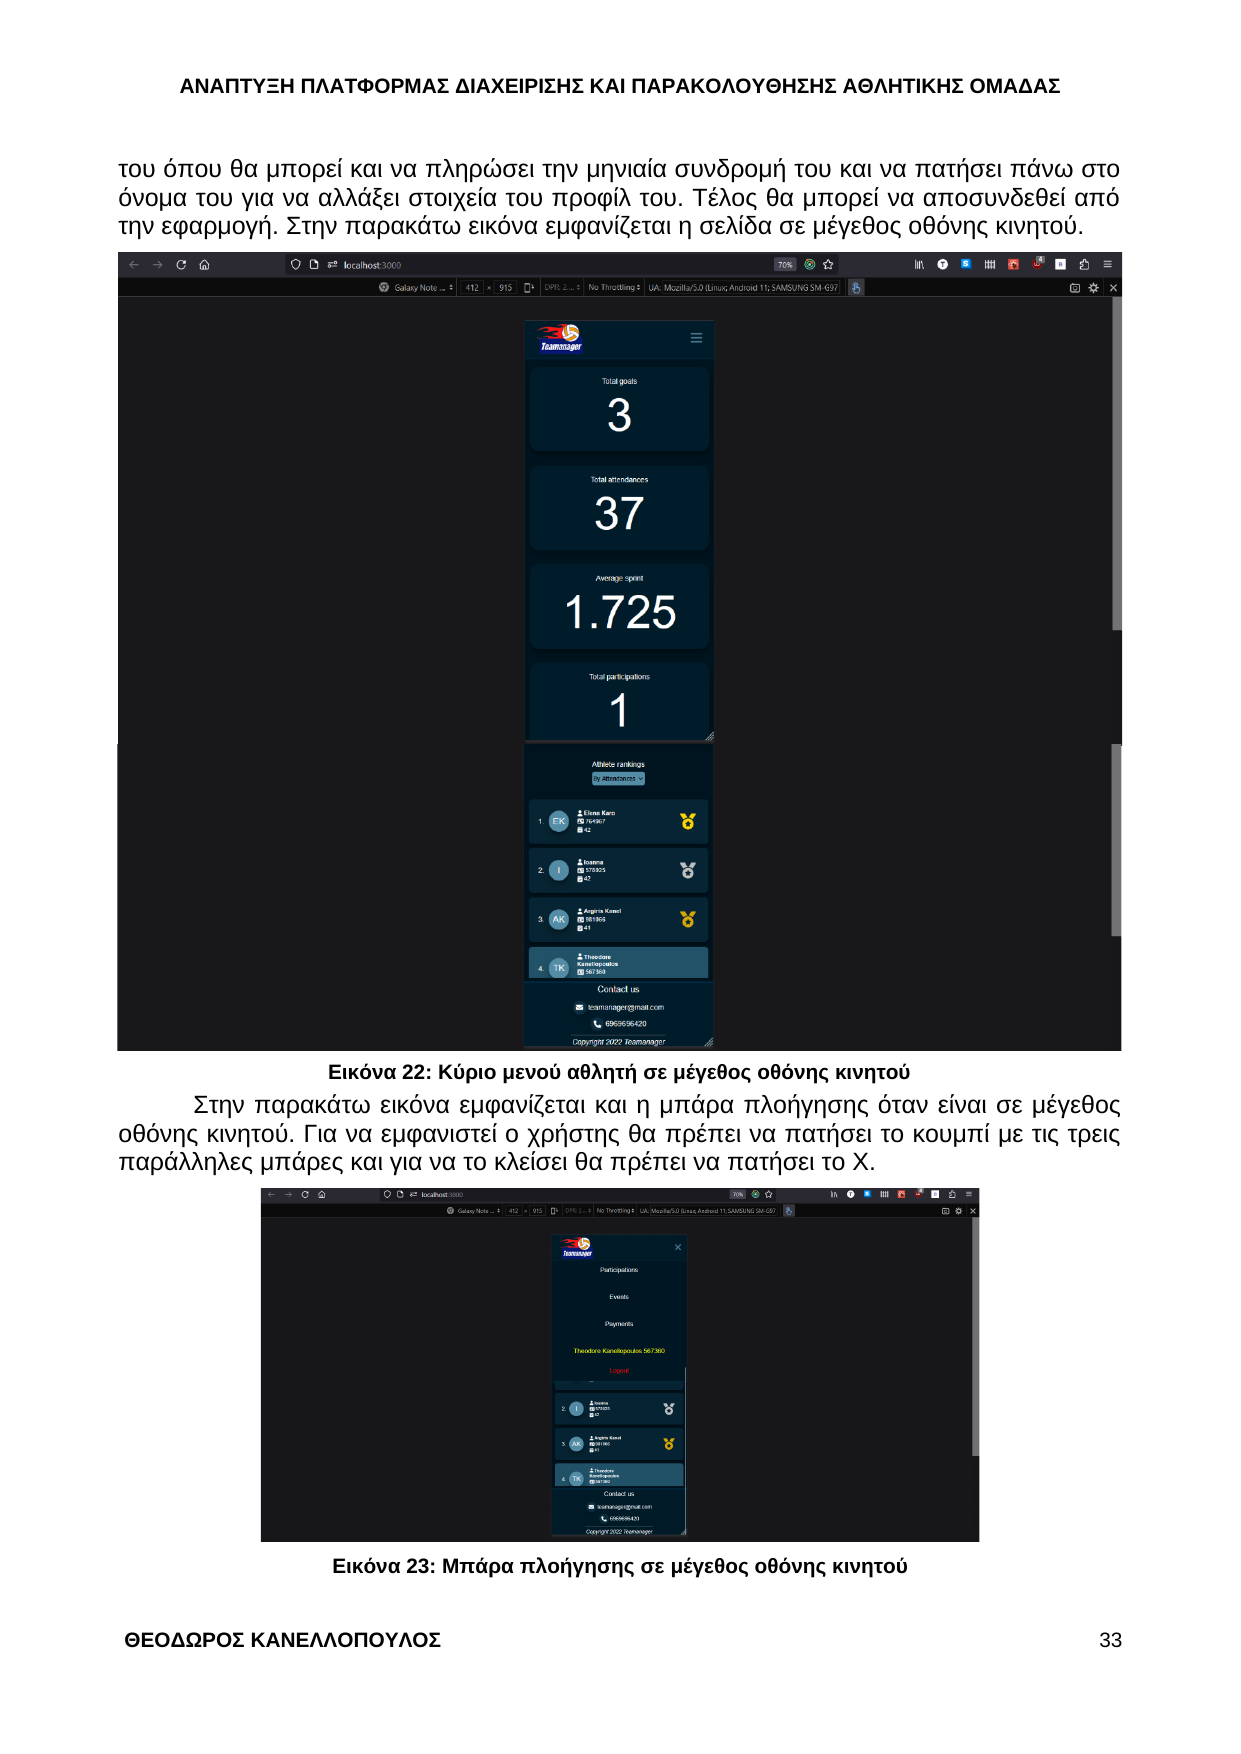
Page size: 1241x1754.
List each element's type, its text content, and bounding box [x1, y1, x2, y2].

picture [117, 252, 1123, 1051]
text Εικόνα 23: Μπάρα πλοήγησης σε μέγεθος οθόνης κινητού [118, 1554, 1122, 1578]
picture [260, 1188, 980, 1542]
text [118, 154, 1122, 240]
text Στην παρακάτω εικόνα εμφανίζεται και η μπάρα πλοήγησης όταν είναι σε μέγεθος οθόνης κινητού. Για να εμφανιστεί ο χρήστης θα πρέπει να πατήσει το κουμπί με τις τρεις παράλληλες μπάρες και για να το κλείσει θα πρέπει να πατήσει το Χ. [118, 1090, 1122, 1176]
